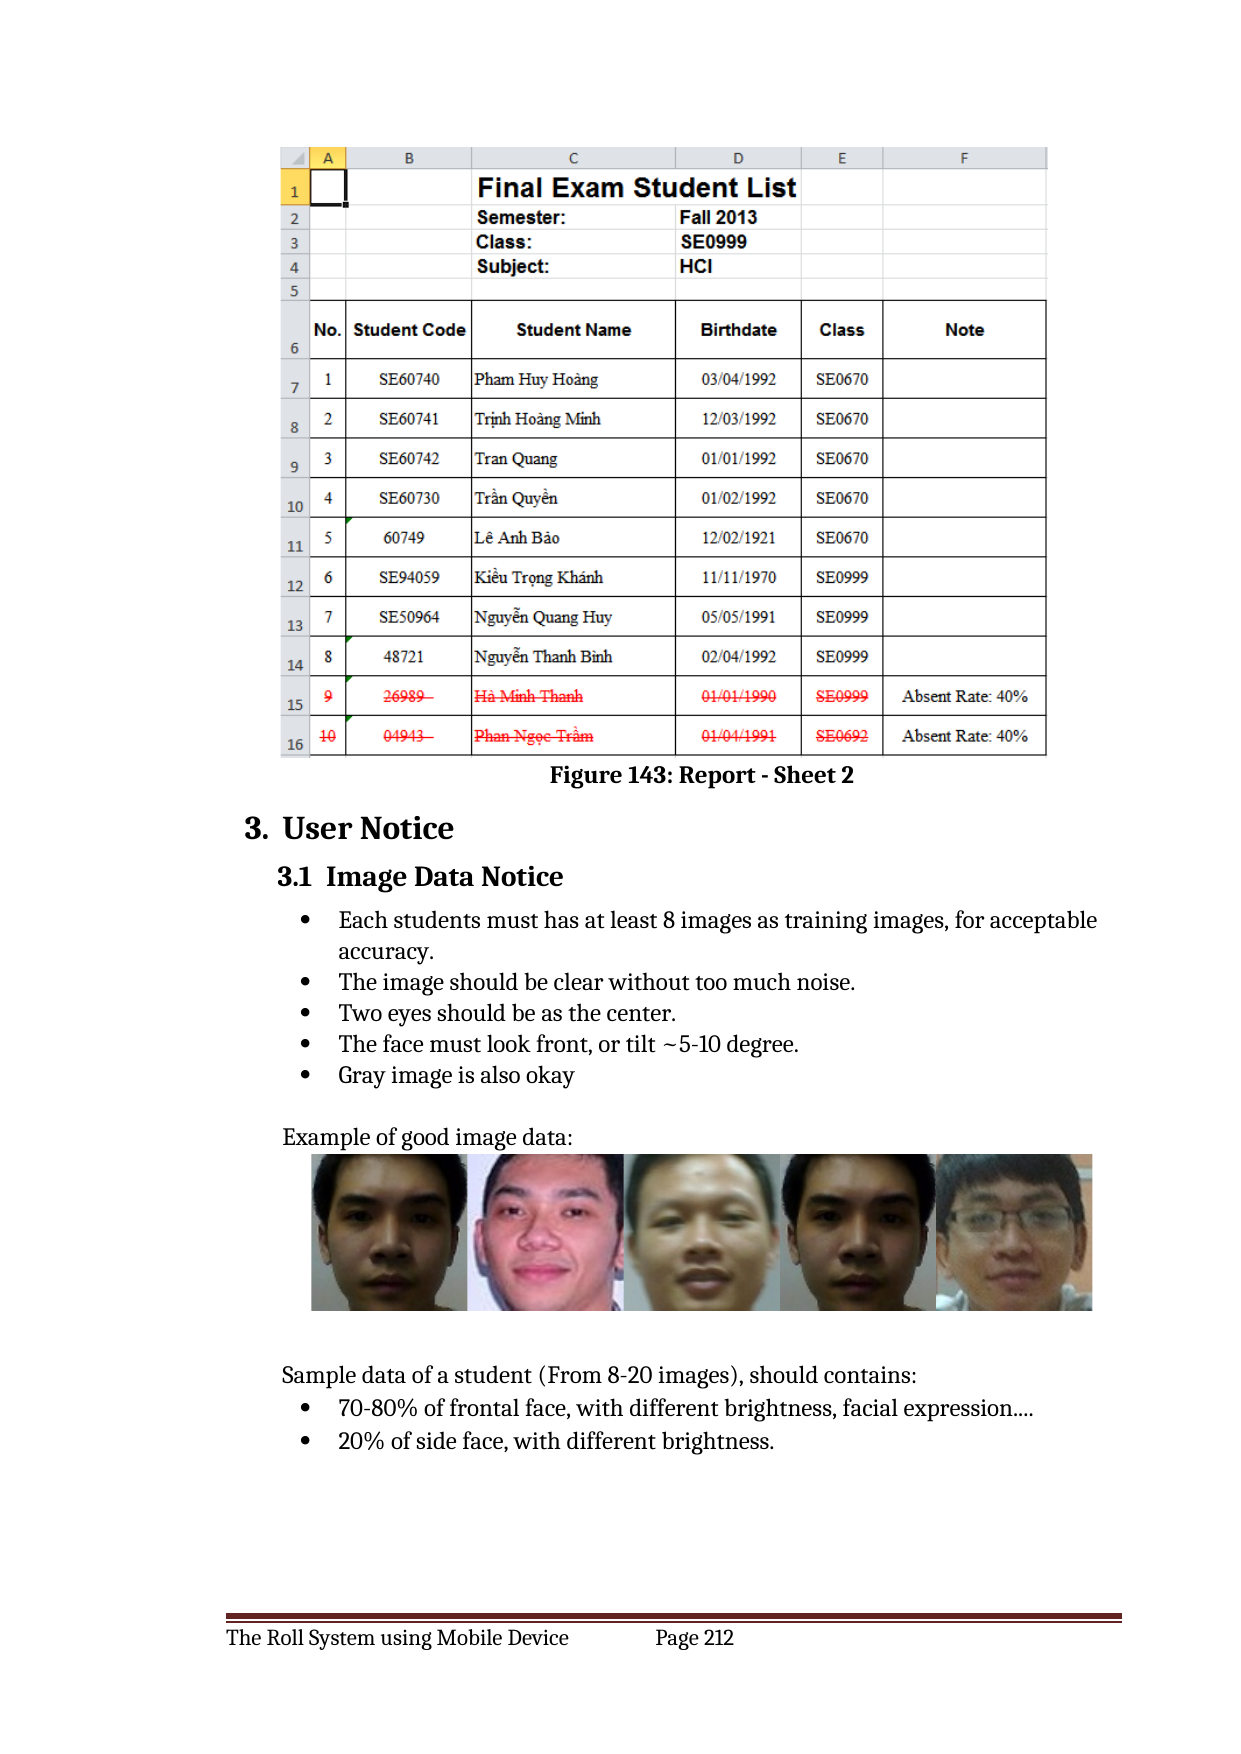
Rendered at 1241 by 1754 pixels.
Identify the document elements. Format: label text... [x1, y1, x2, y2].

list Each students must has at least 8 images as training images, for acceptable accuracy. [301, 906, 1122, 966]
text Sample data of a student (From 8-20 images), should contains: [207, 1361, 1122, 1389]
subtitle Image Data Notice [277, 860, 1122, 893]
list The face must look front, or tilt ~5-10 degree. [301, 1030, 1122, 1059]
list 20% of side face, with different brightness. [301, 1427, 1122, 1455]
list Two eyes should be as the center. [301, 999, 1122, 1028]
picture [311, 1154, 1093, 1311]
list The image should be clear without too much noise. [301, 968, 1122, 997]
list 70-80% of frontal face, with different brightness, facial expression.... [301, 1393, 1122, 1422]
picture [280, 147, 1048, 758]
list Figure 143: Report - Sheet 2 [282, 761, 1122, 790]
list Example of good image data: [282, 1123, 1122, 1152]
list Gray image is also okay [301, 1061, 1122, 1090]
subtitle User Notice [244, 809, 1122, 847]
